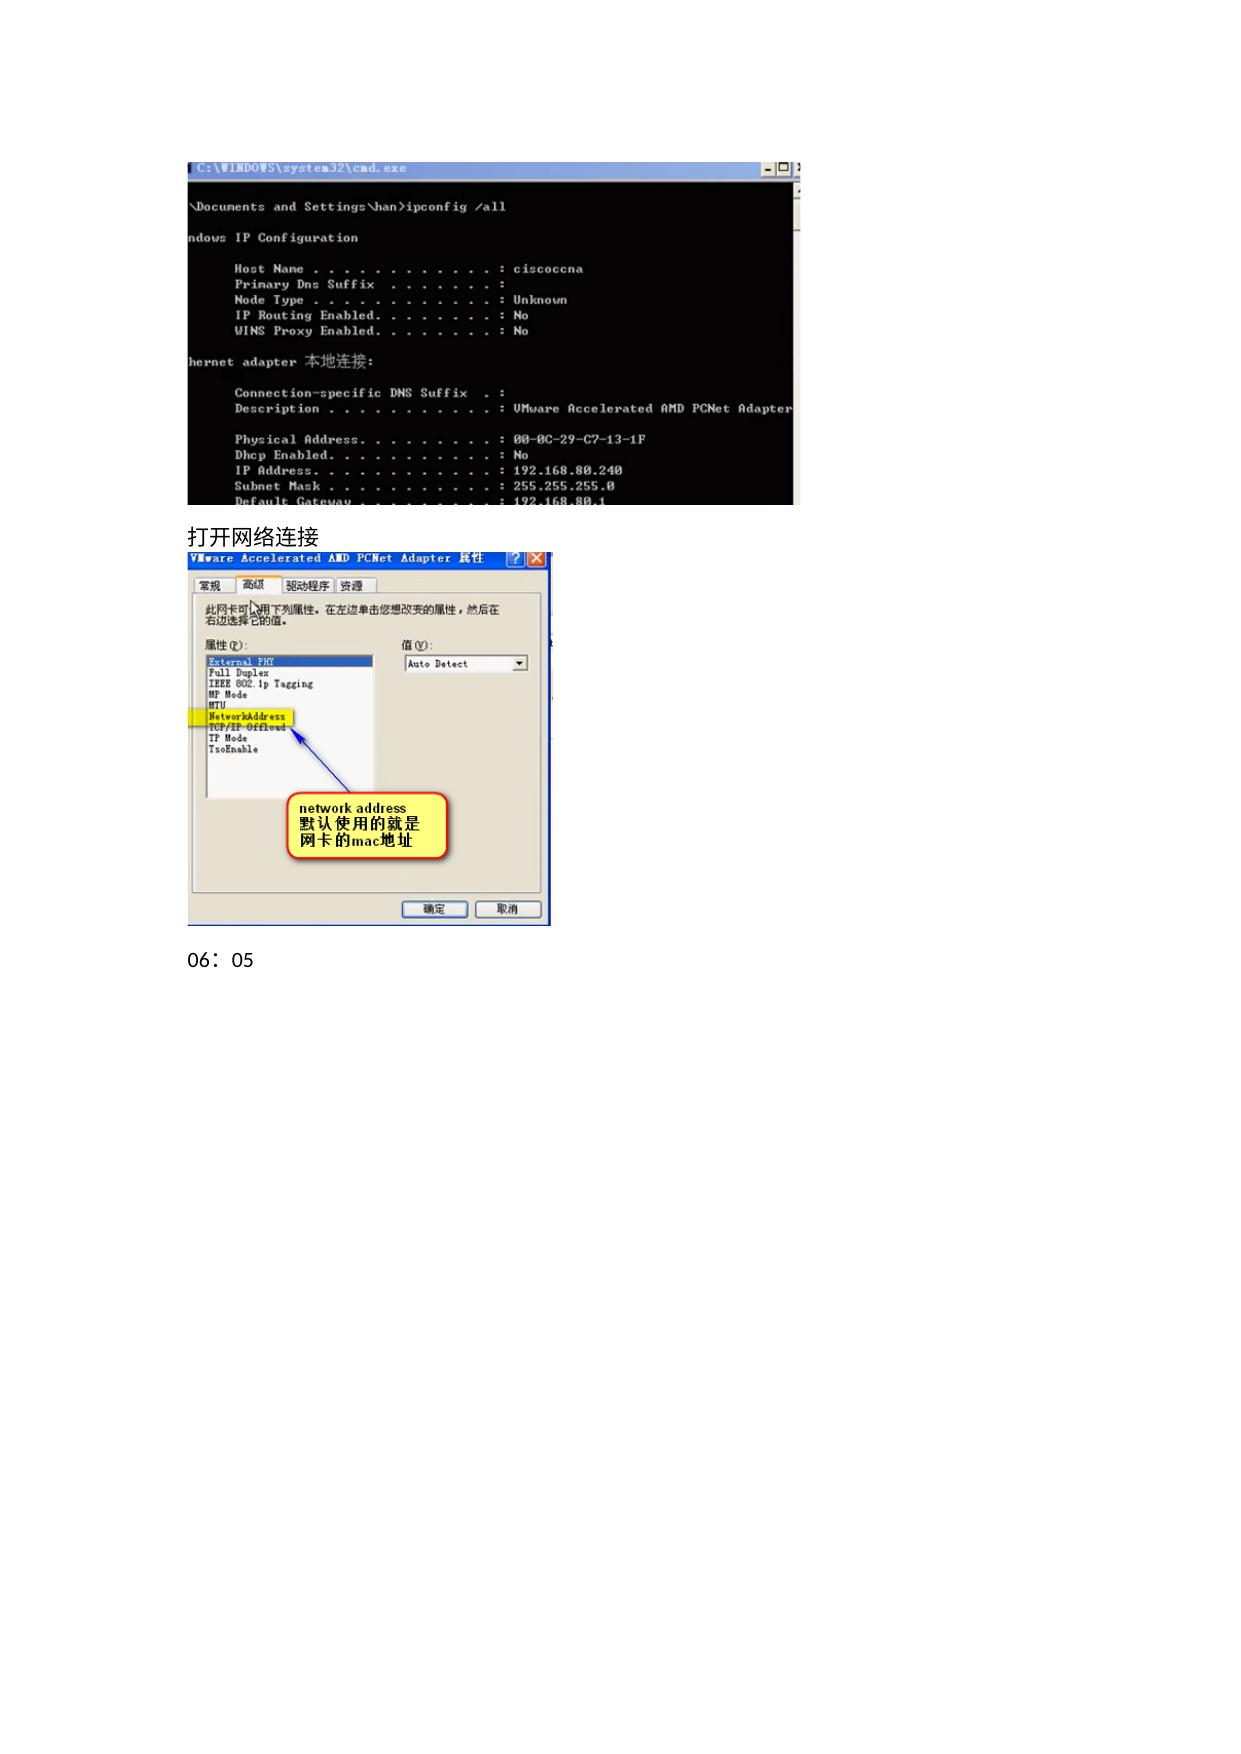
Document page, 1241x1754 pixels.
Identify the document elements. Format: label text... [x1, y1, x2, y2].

picture [187, 552, 553, 926]
text 06：05 [187, 942, 1053, 974]
text 打开网络连接 [187, 519, 1053, 552]
picture [187, 162, 801, 505]
